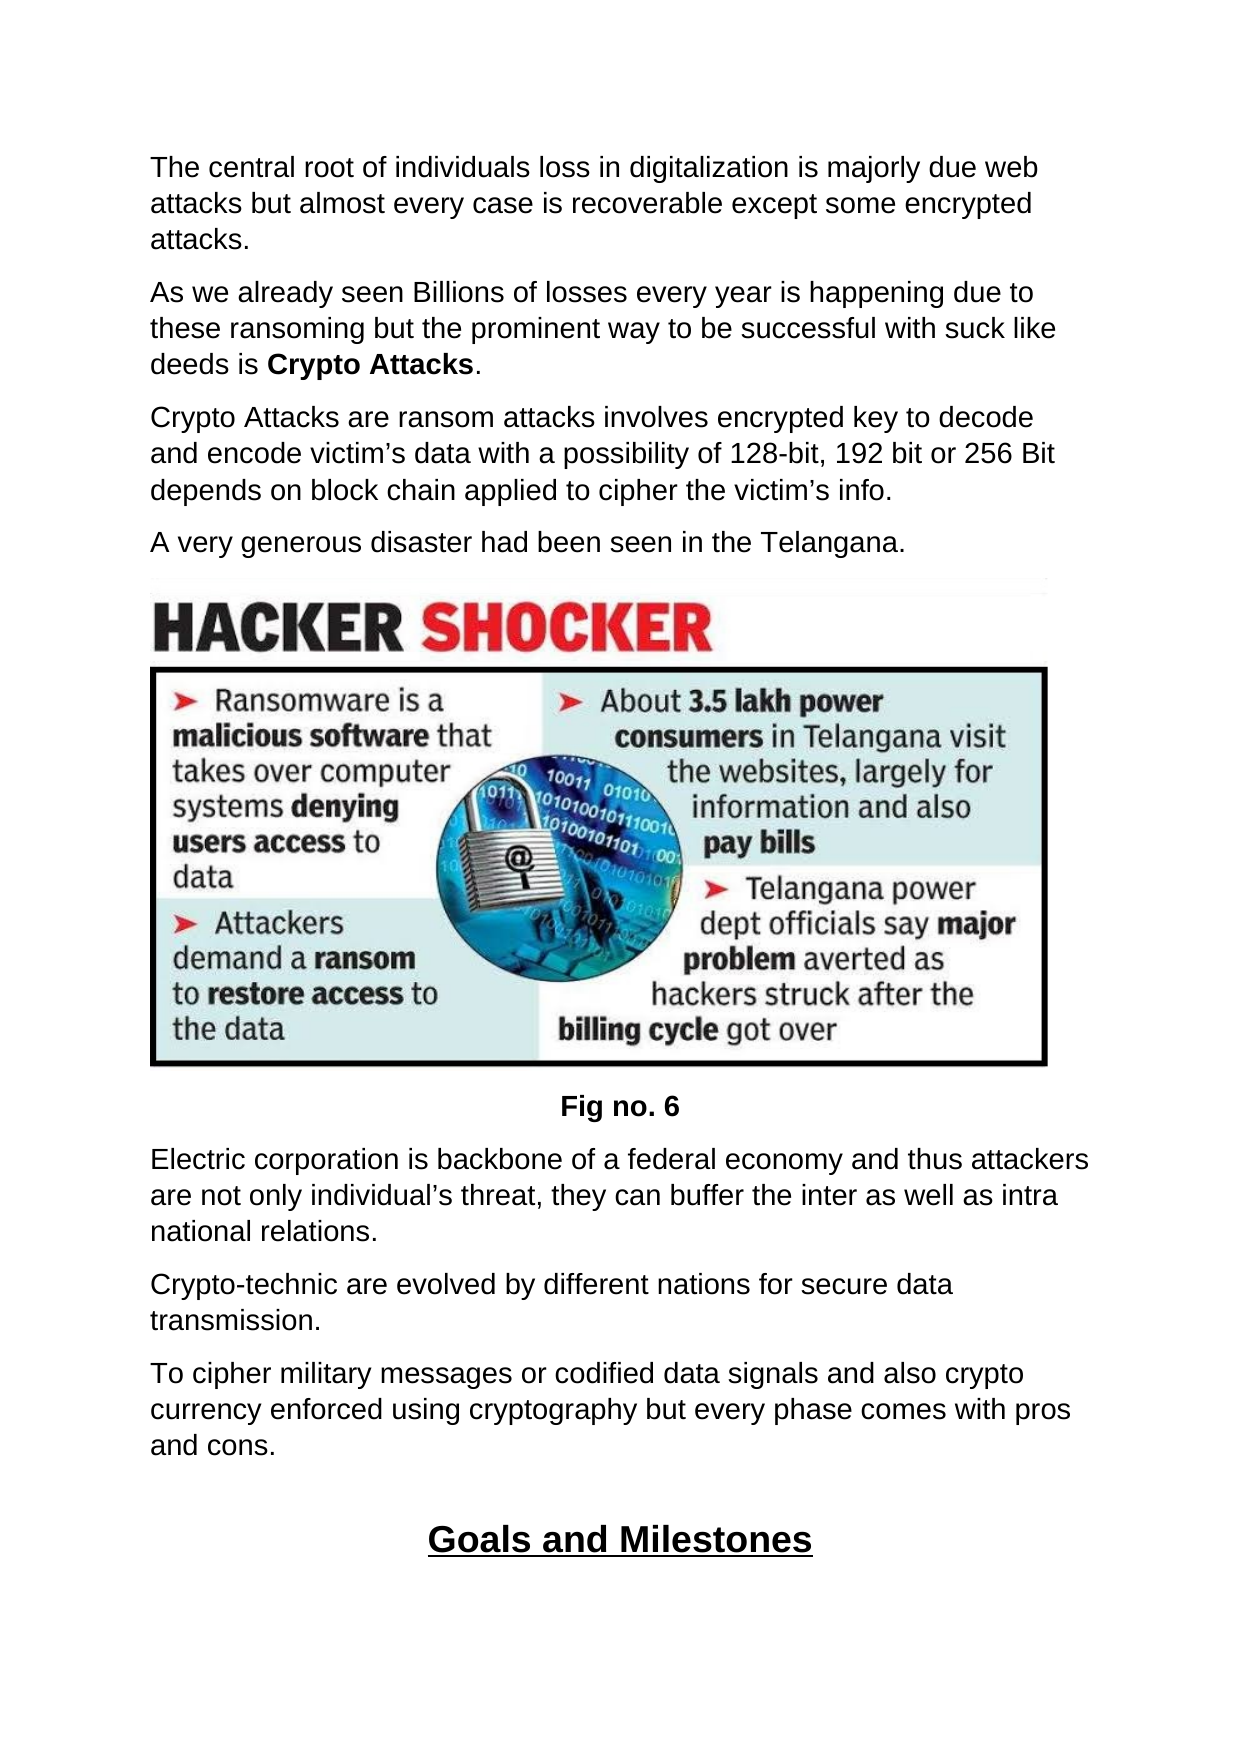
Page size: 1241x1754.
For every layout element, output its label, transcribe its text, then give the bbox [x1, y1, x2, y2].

text A very generous disaster had been seen in the Telangana. [150, 525, 1090, 559]
text Goals and Milestones [150, 1517, 1090, 1560]
text To cipher military messages or codified data signals and also crypto currency enforced using cryptography but every phase comes with pros and cons. [150, 1356, 1090, 1462]
text Electric corporation is backbone of a federal economy and thus attackers are not only individual’s threat, they can buffer the inter as well as intra national relations. [150, 1142, 1090, 1248]
text Fig no. 6 [150, 1089, 1090, 1123]
text Crypto Attacks are ransom attacks involves encrypted key to decode and encode victim’s data with a possibility of 128-bit, 192 bit or 256 Bit depends on block chain applied to cipher the victim’s info. [150, 400, 1090, 506]
text The central root of individuals loss in digitalization is majorly due web attacks but almost every case is recoverable except some encrypted attacks. [150, 150, 1090, 256]
text Crypto-technic are evolved by different nations for secure data transmission. [150, 1267, 1090, 1337]
picture [150, 578, 1048, 1071]
text As we already seen Billions of losses every year is happening due to these ransoming but the prominent way to be successful with suck like deeds is Crypto Attacks. [150, 275, 1090, 381]
